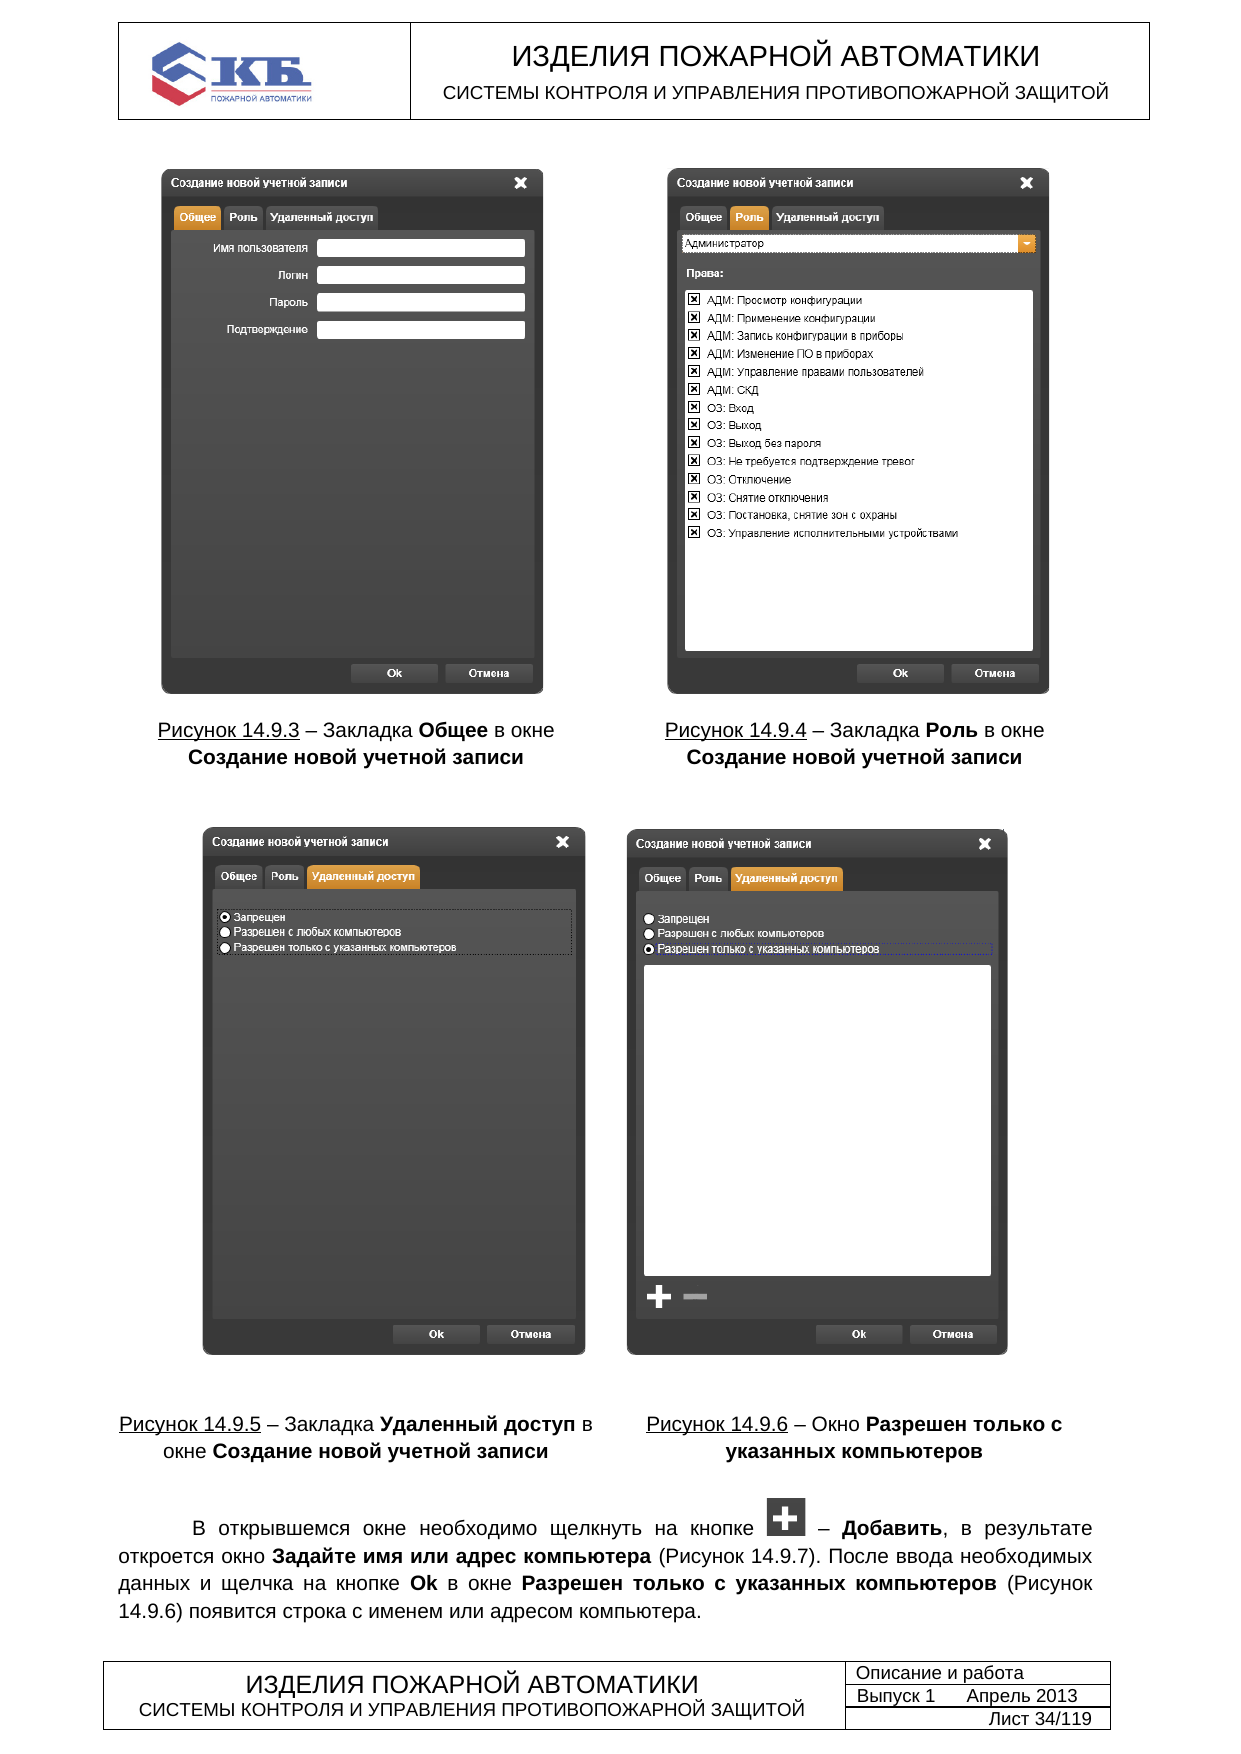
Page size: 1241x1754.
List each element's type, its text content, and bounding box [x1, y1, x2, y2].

picture [626, 829, 1008, 1355]
picture [667, 168, 1050, 694]
table_header Рисунок 14.9.4 – Закладка Роль в окне Создание новой учетной записи [605, 718, 1104, 773]
picture [148, 34, 325, 115]
picture [161, 169, 544, 694]
picture [202, 827, 586, 1355]
table_header Рисунок 14.9.5 – Закладка Удаленный доступ в окне Создание новой учетной записи [107, 1411, 605, 1467]
table_header Рисунок 14.9.3 – Закладка Общее в окне Создание новой учетной записи [107, 718, 605, 773]
list В открывшемся окне необходимо щелкнуть на кнопке – Добавить, в результате откроется окно Задайте имя или адрес компьютера (Рисунок 14.9.7). После ввода необходимых данных и щелчка на кнопке Ok в окне Разрешен только с указанных компьютеров (Рисунок 14.9.6) появится строка с именем или адресом компьютера. [118, 1499, 1092, 1623]
picture [766, 1498, 806, 1536]
table_header Рисунок 14.9.6 – Окно Разрешен только с указанных компьютеров [605, 1411, 1104, 1467]
